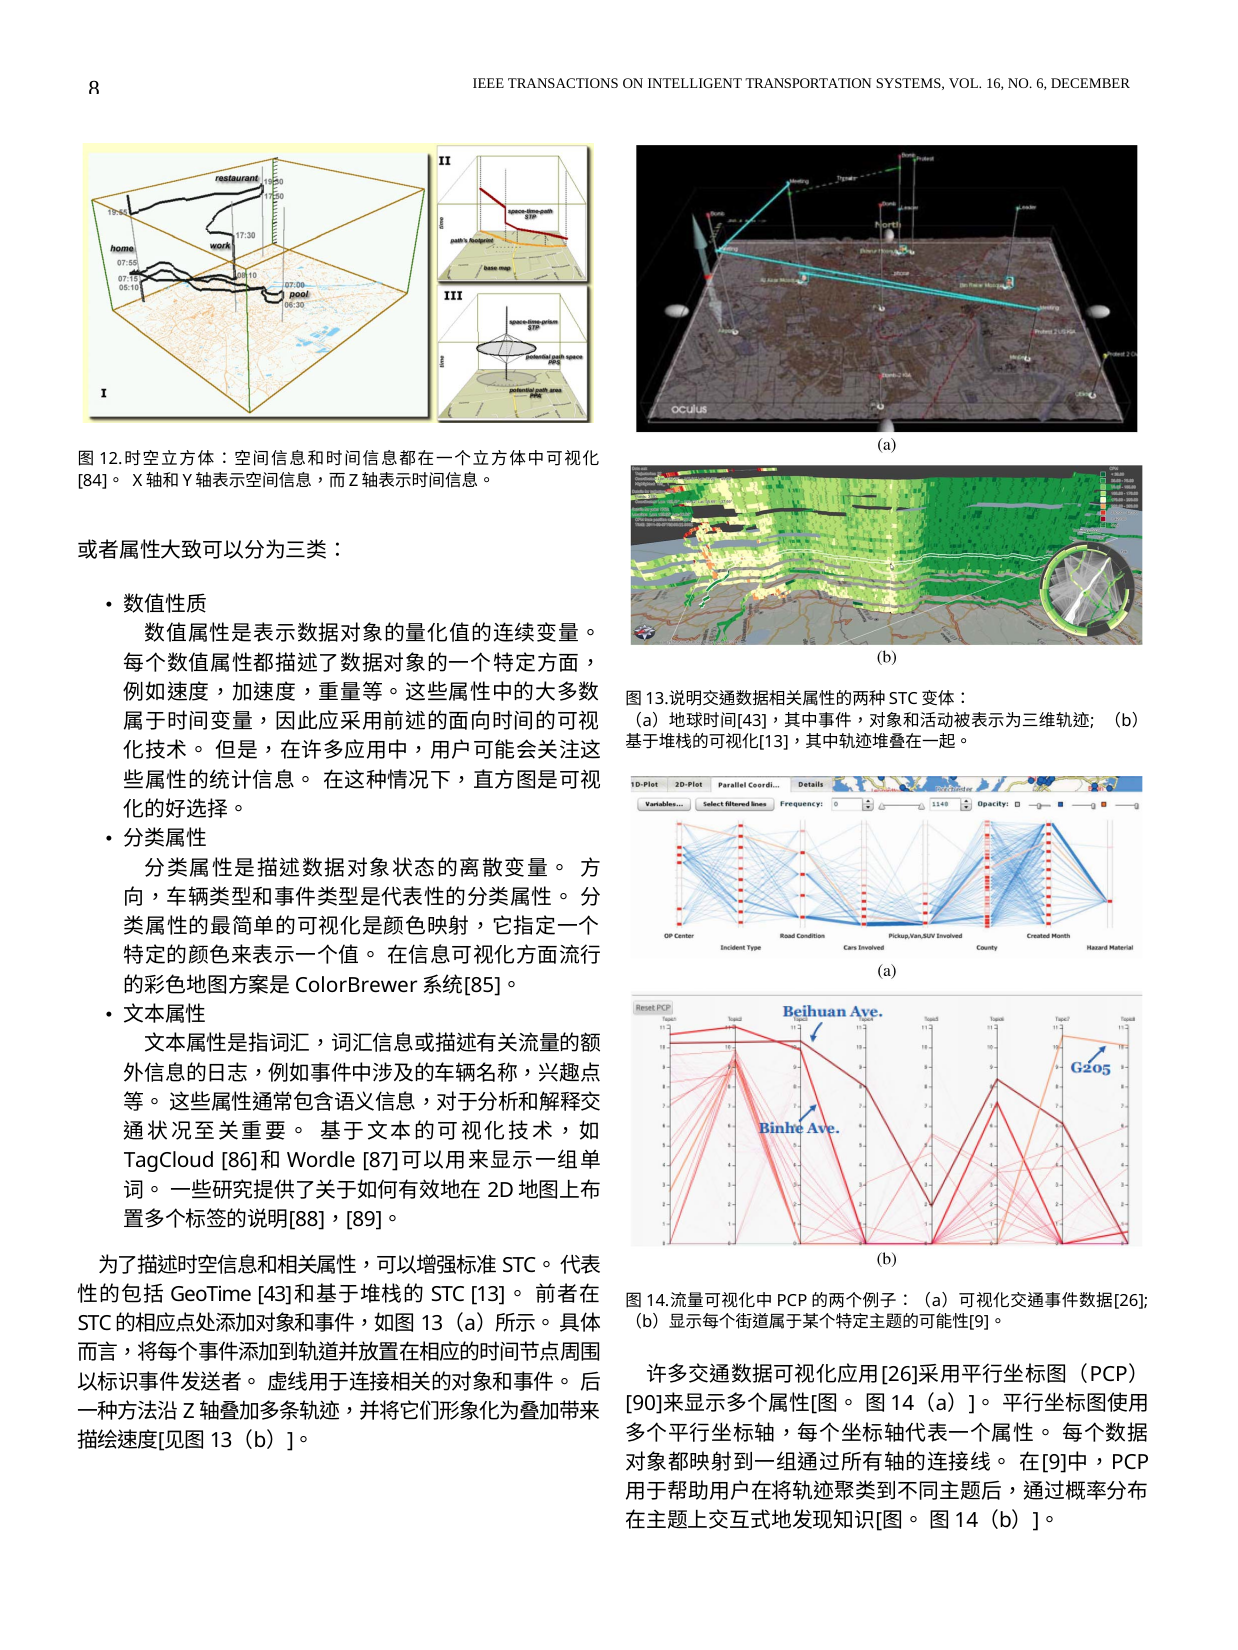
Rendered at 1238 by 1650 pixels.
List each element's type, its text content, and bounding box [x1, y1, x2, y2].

text 许多交通数据可视化应用[26]采用平行坐标图（PCP）[90]来显示多个属性[图。 图14（a）]。 平行坐标图使用多个平行坐标轴，每个坐标轴代表一个属性。 每个数据对象都映射到一组通过所有轴的连接线。 在[9]中，PCP用于帮助用户在将轨迹聚类到不同主题后，通过概率分布在主题上交互式地发现知识[图。 图14（b）]。 [625, 1359, 1149, 1534]
text 文本属性是指词汇，词汇信息或描述有关流量的额外信息的日志，例如事件中涉及的车辆名称，兴趣点等。 这些属性通常包含语义信息，对于分析和解释交通状况至关重要。 基于文本的可视化技术，如TagCloud [86]和Wordle [87]可以用来显示一组单词。 一些研究提供了关于如何有效地在2D地图上布置多个标签的说明[88]，[89]。 [124, 1028, 601, 1232]
text 数值属性是表示数据对象的量化值的连续变量。 每个数值属性都描述了数据对象的一个​​特定方面，例如速度，加速度，重量等。这些属性中的大多数属于时间变量，因此应采用前述的面向时间的可视化技术。 但是，在许多应用中，用户可能会关注这些属性的统计信息。 在这种情况下，直方图是可视化的好选择。 [124, 618, 601, 823]
list 分类属性 [105, 823, 605, 852]
picture [82, 143, 594, 423]
text 图13.说明交通数据相关属性的两种STC变体： [625, 689, 1173, 708]
text 分类属性是描述数据对象状态的离散变量。 方向，车辆类型和事件类型是代表性的分类属性。 分类属性的最简单的可视化是颜色映射，它指定一个特定的颜色来表示一个值。 在信息可视化方面流行的彩色地图方案是ColorBrewer系统[85]。 [124, 853, 601, 998]
text 图14.流量可视化中PCP的两个例子：（a）可视化交通事件数据[26]; （b）显示每个街道属于某个特定主题的可能性[9]。 [625, 1288, 1148, 1332]
text 图12.时空立方体：空间信息和时间信息都在一个立方体中可视化[84]。 X轴和Y轴表示空间信息，而Z轴表示时间信息。 [77, 447, 600, 491]
text （a）地球时间[43]，其中事件，对象和活动被表示为三维轨迹; （b）基于堆栈的可视化[13]，其中轨迹堆叠在一起。 [625, 708, 1148, 753]
text 或者属性大致可以分为三类： [77, 535, 605, 563]
picture [630, 776, 1143, 1267]
list 文本属性 [105, 999, 605, 1028]
picture [630, 145, 1143, 665]
list 数值性质 [105, 589, 605, 618]
text 为了描述时空信息和相关属性，可以增强标准STC。 代表性的包括GeoTime [43]和基于堆栈的STC [13]。 前者在STC的相应点处添加对象和事件，如图13（a）所示。 具体而言，将每个事件添加到轨道并放置在相应的时间节点周围以标识事件发送者。 虚线用于连接相关的对象和事件。 后一种方法沿Z轴叠加多条轨迹，并将它们形象化为叠加带来描绘速度[见图13（b）]。 [77, 1250, 601, 1454]
